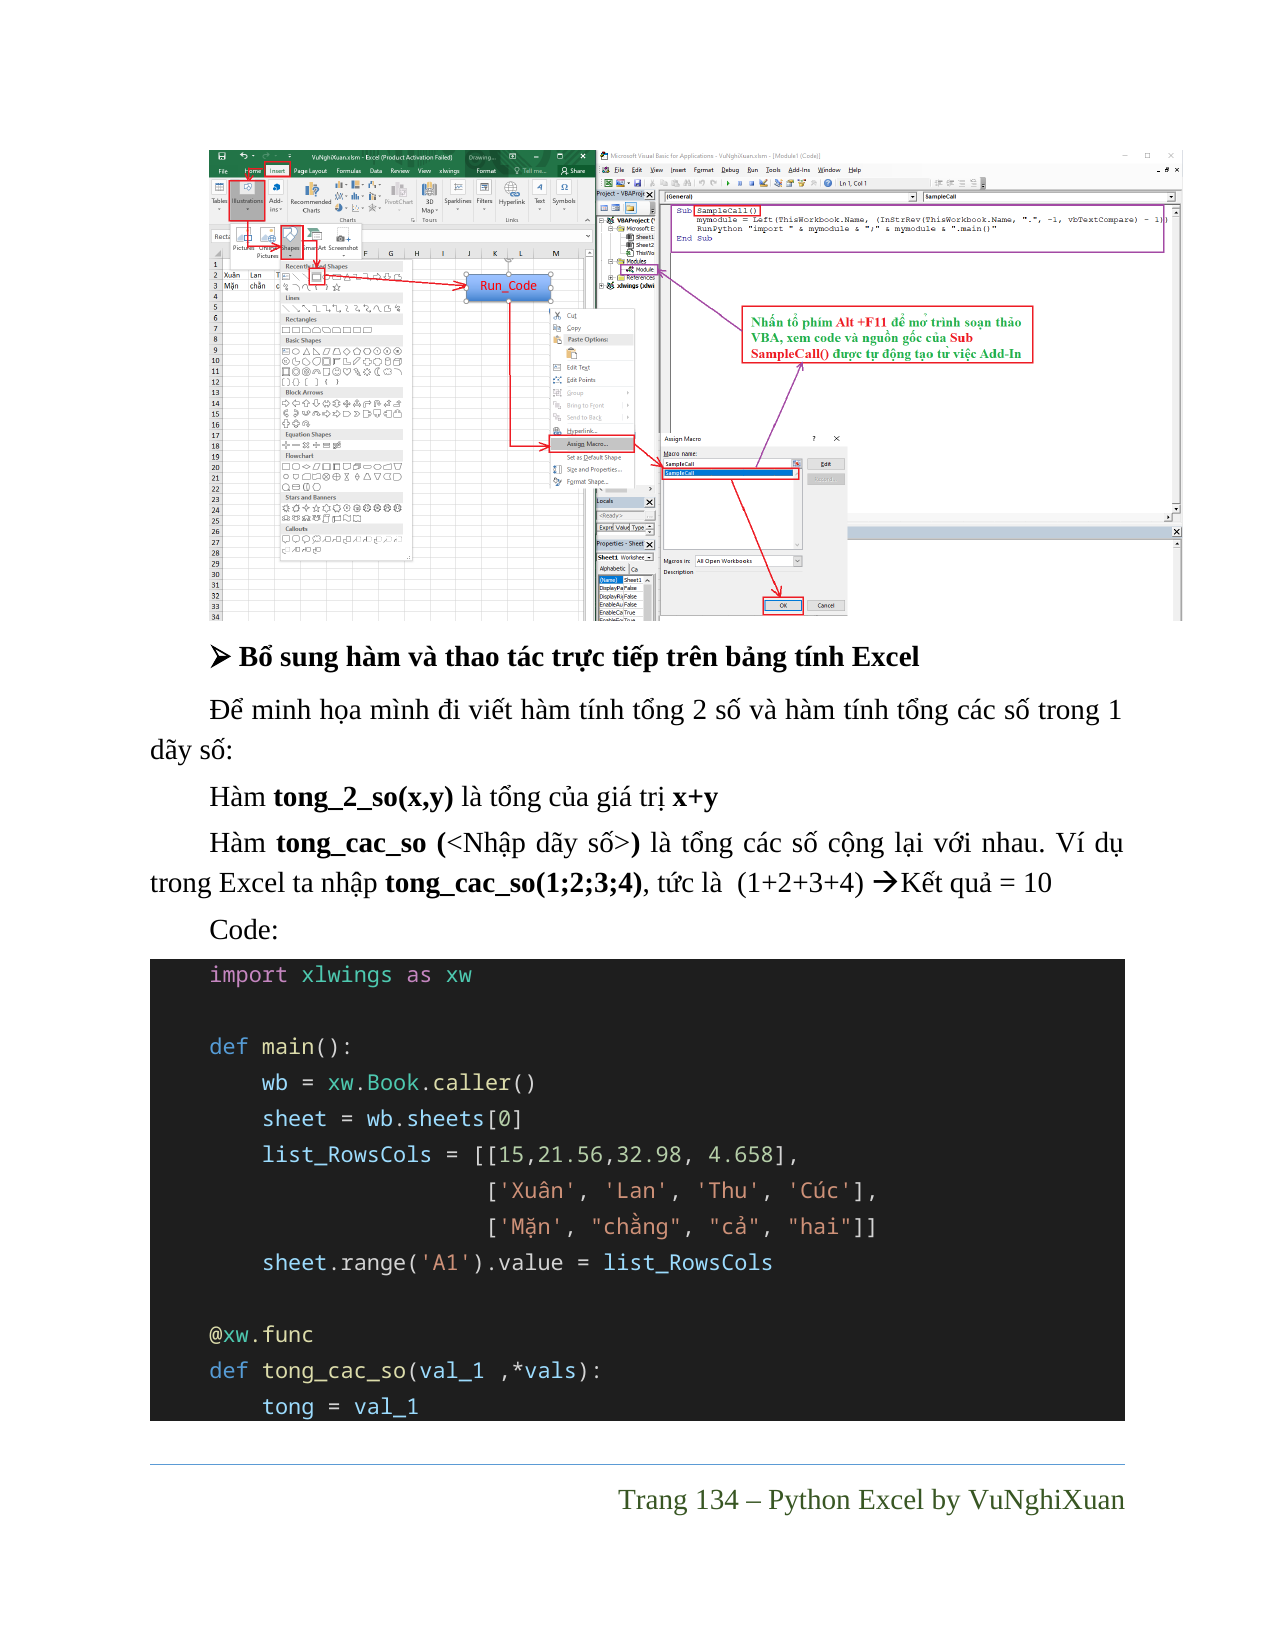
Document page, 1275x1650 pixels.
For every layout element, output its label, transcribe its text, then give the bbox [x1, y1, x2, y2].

text import xlwings as xw [150, 959, 1125, 988]
text def main(): [150, 1031, 1125, 1061]
text ['Xuân', 'Lan', 'Thu', 'Cúc'], [150, 1175, 1125, 1205]
text sheet.range('A1').value = list_RowsCols [150, 1247, 1125, 1277]
text list_RowsCols = [[15,21.56,32.98, 4.658], [150, 1139, 1125, 1169]
list Bổ sung hàm và thao tác trực tiếp trên bảng tính Excel [209, 639, 1125, 673]
picture [209, 150, 1183, 621]
text Để minh họa mình đi viết hàm tính tổng 2 số và hàm tính tổng các số trong 1 dãy số: [150, 692, 1125, 766]
text @xw.func [150, 1319, 1125, 1349]
text Hàm tong_2_so(x,y) là tổng của giá trị x+y [150, 779, 1125, 812]
text wb = xw.Book.caller() [150, 1067, 1125, 1097]
text tong = val_1 [150, 1391, 1125, 1421]
text sheet = wb.sheets[0] [150, 1103, 1125, 1133]
text ['Mặn', "chằng", "cả", "hai"]] [150, 1211, 1125, 1241]
text Hàm tong_cac_so (<Nhập dãy số>) là tổng các số cộng lại với nhau. Ví dụ trong Excel ta nhập tong_cac_so(1;2;3;4), tức là (1+2+3+4) Kết quả = 10 [150, 825, 1125, 899]
text Code: [150, 912, 1125, 946]
text def tong_cac_so(val_1 ,*vals): [150, 1355, 1125, 1385]
